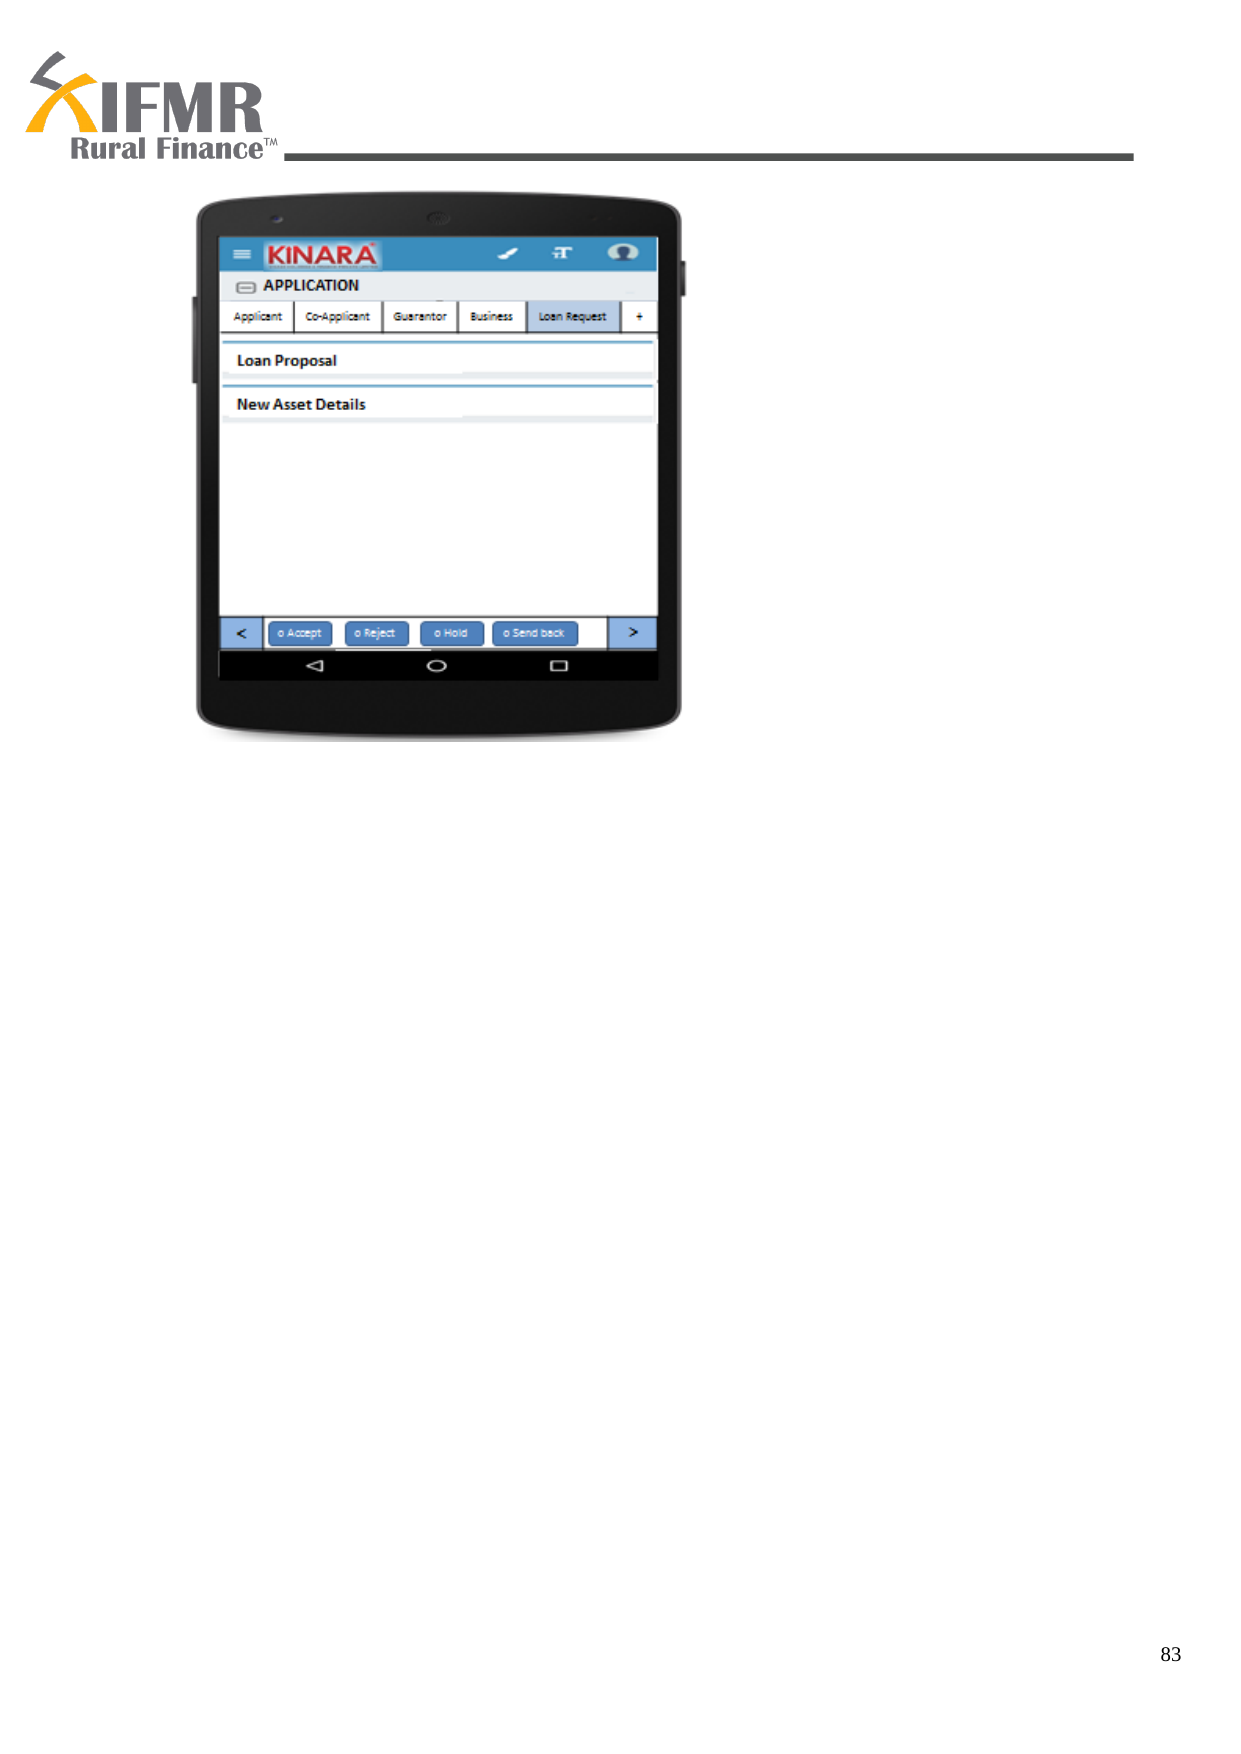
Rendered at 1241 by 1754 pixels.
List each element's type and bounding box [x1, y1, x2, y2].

picture [187, 186, 693, 742]
picture [18, 45, 284, 166]
